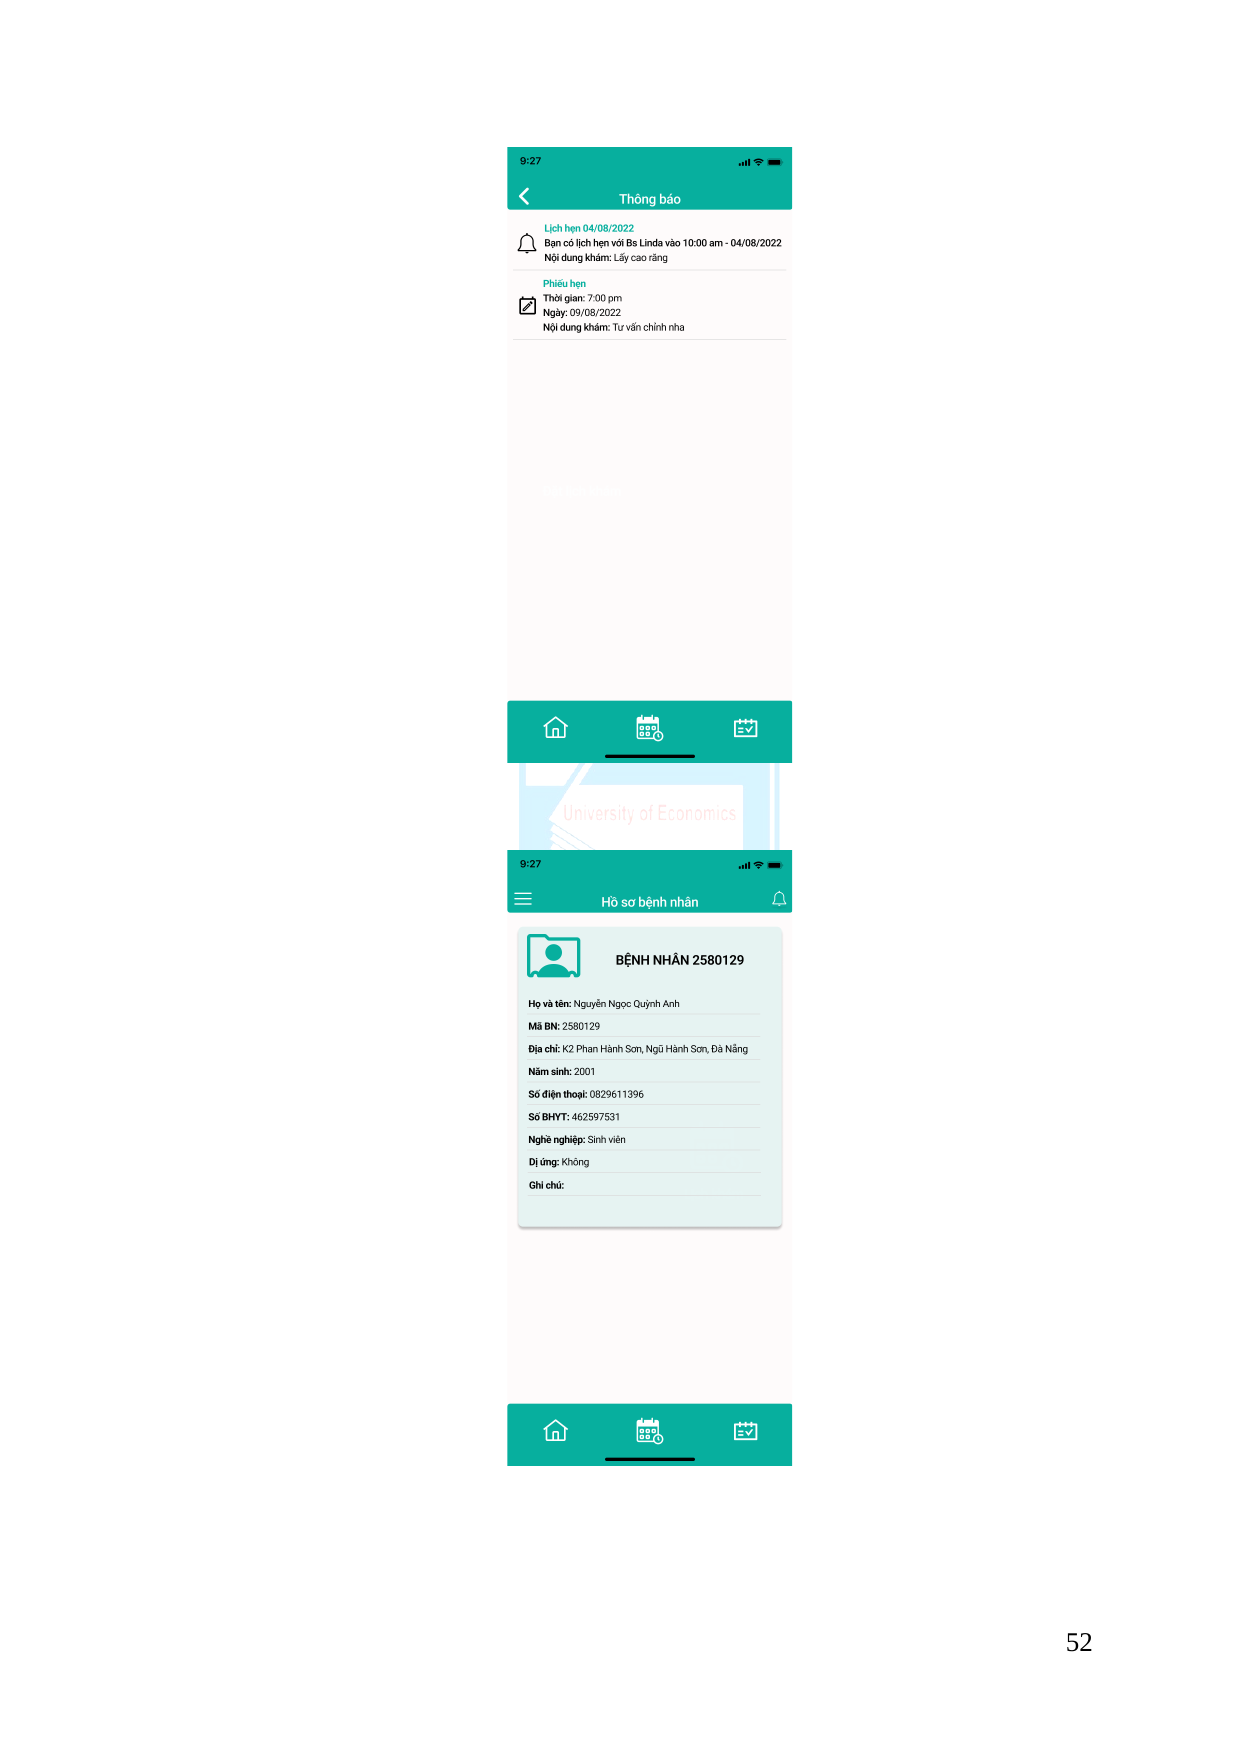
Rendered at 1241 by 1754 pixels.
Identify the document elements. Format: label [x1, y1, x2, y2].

picture [507, 147, 793, 763]
picture [507, 850, 793, 1466]
